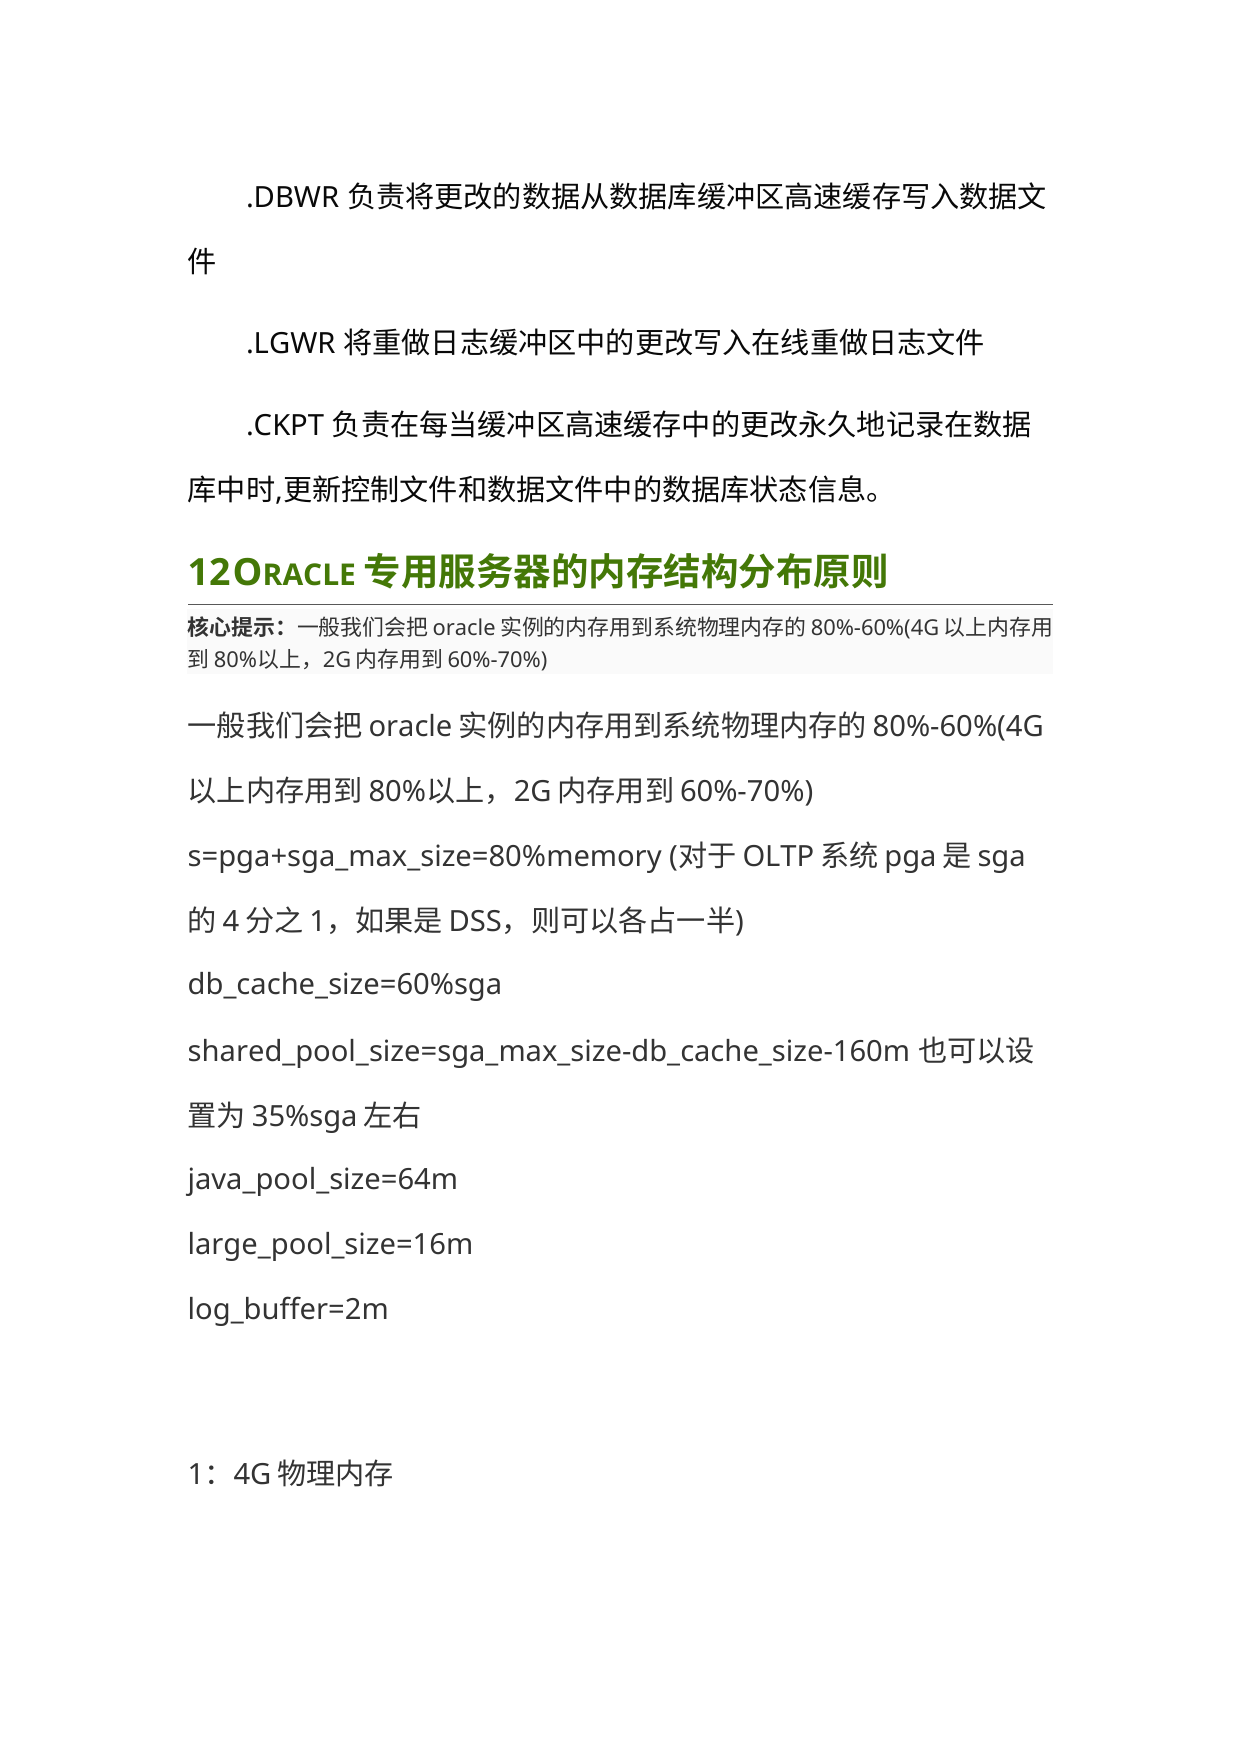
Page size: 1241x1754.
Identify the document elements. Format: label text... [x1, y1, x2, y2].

text 1：4G物理内存 [187, 1439, 1053, 1504]
text .DBWR 负责将更改的数据从数据库缓冲区高速缓存写入数据文件 [187, 162, 1053, 292]
text .LGWR 将重做日志缓冲区中的更改写入在线重做日志文件 [187, 309, 1053, 374]
text 一般我们会把oracle实例的内存用到系统物理内存的80%-60%(4G以上内存用到80%以上，2G内存用到60%-70%) s=pga+sga_max_size=80%memory (对于OLTP系统pga是sga的4分之1，如果是DSS，则可以各占一半) db_cache_size=60%sga shared_pool_size=sga_max_size-db_cache_size-160m 也可以设置为35%sga左右 java_pool_size=64m large_pool_size=16m log_buffer=2m [187, 691, 1053, 1341]
text 核心提示：一般我们会把oracle实例的内存用到系统物理内存的80%-60%(4G以上内存用到80%以上，2G内存用到60%-70%) [187, 609, 1053, 674]
subtitle Oracle专用服务器的内存结构分布原则 [187, 537, 1053, 605]
text .CKPT 负责在每当缓冲区高速缓存中的更改永久地记录在数据库中时,更新控制文件和数据文件中的数据库状态信息。 [187, 390, 1053, 520]
